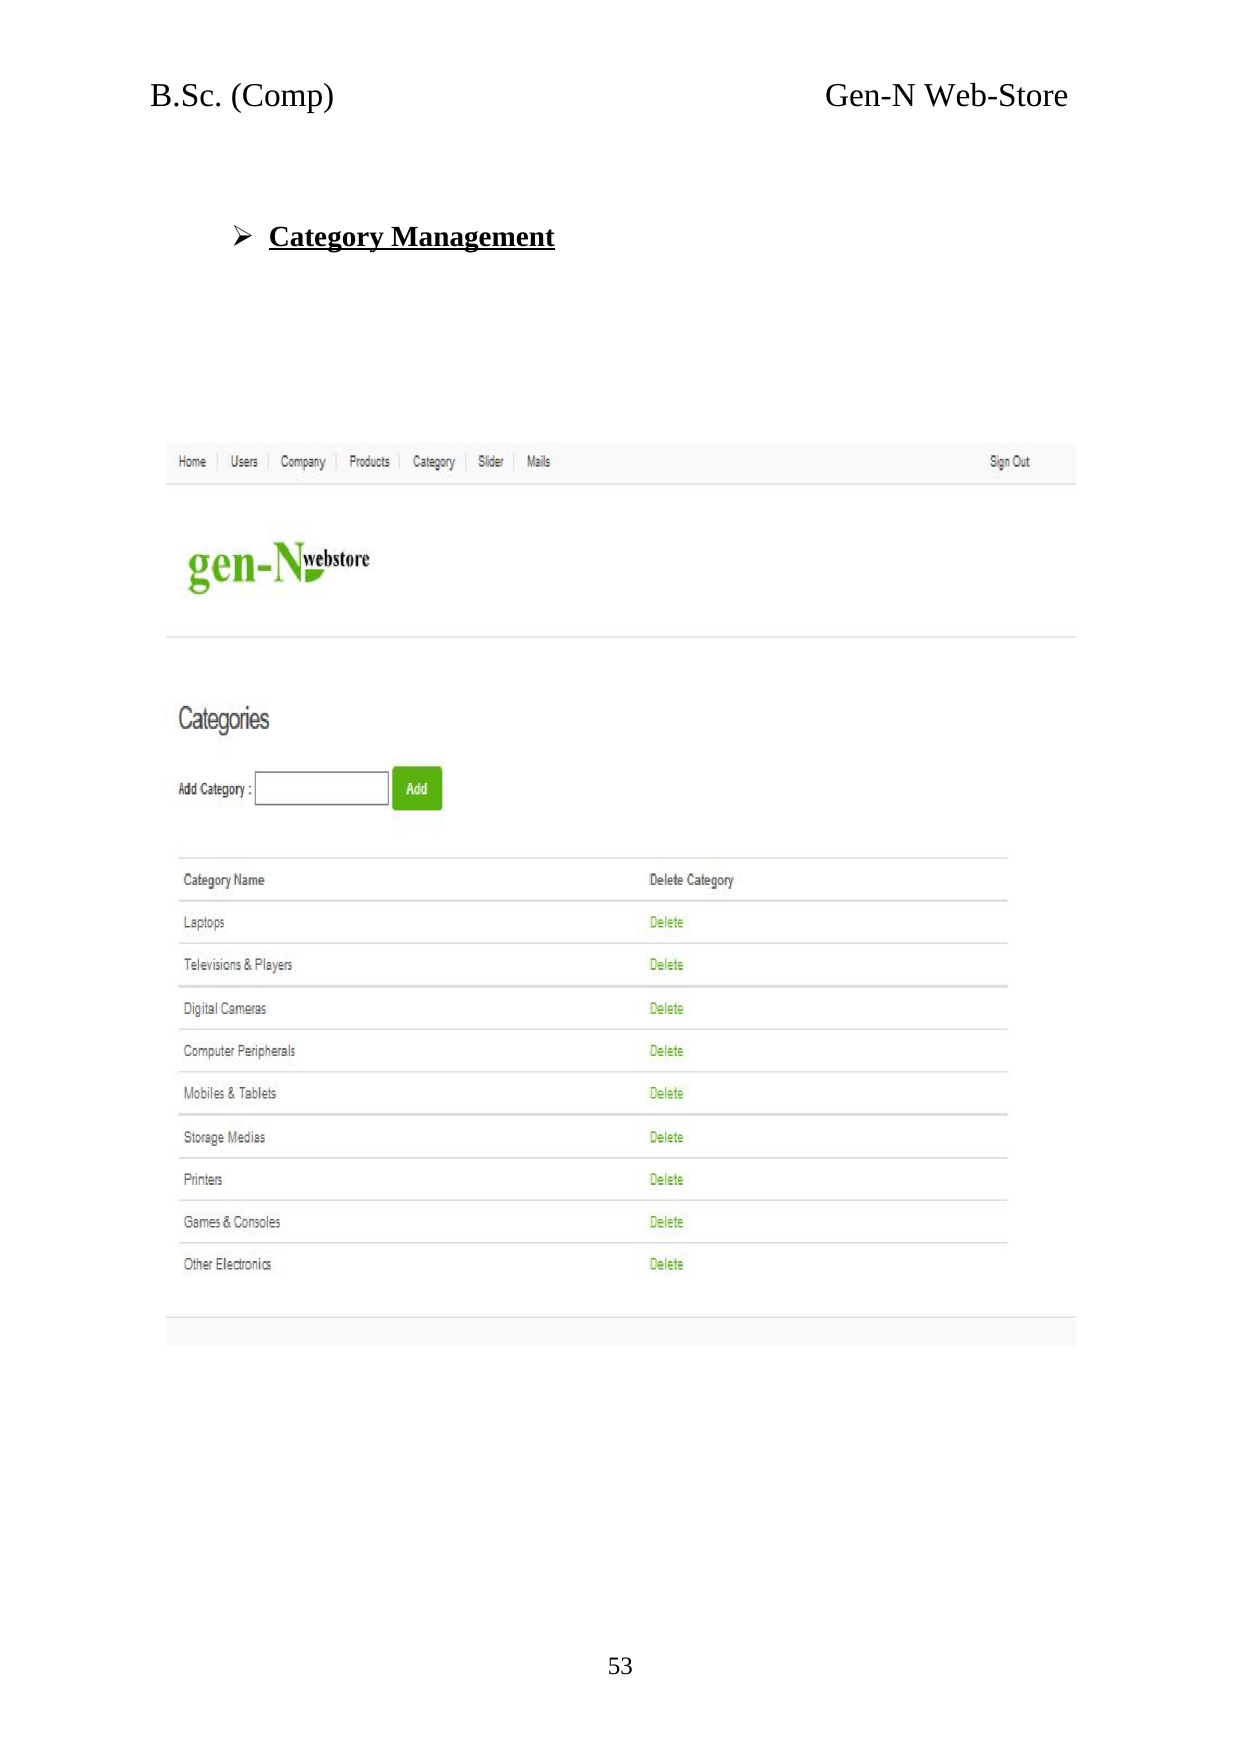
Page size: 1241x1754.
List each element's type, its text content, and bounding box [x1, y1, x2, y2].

list Category Management [231, 219, 1092, 252]
picture [166, 443, 1076, 1346]
